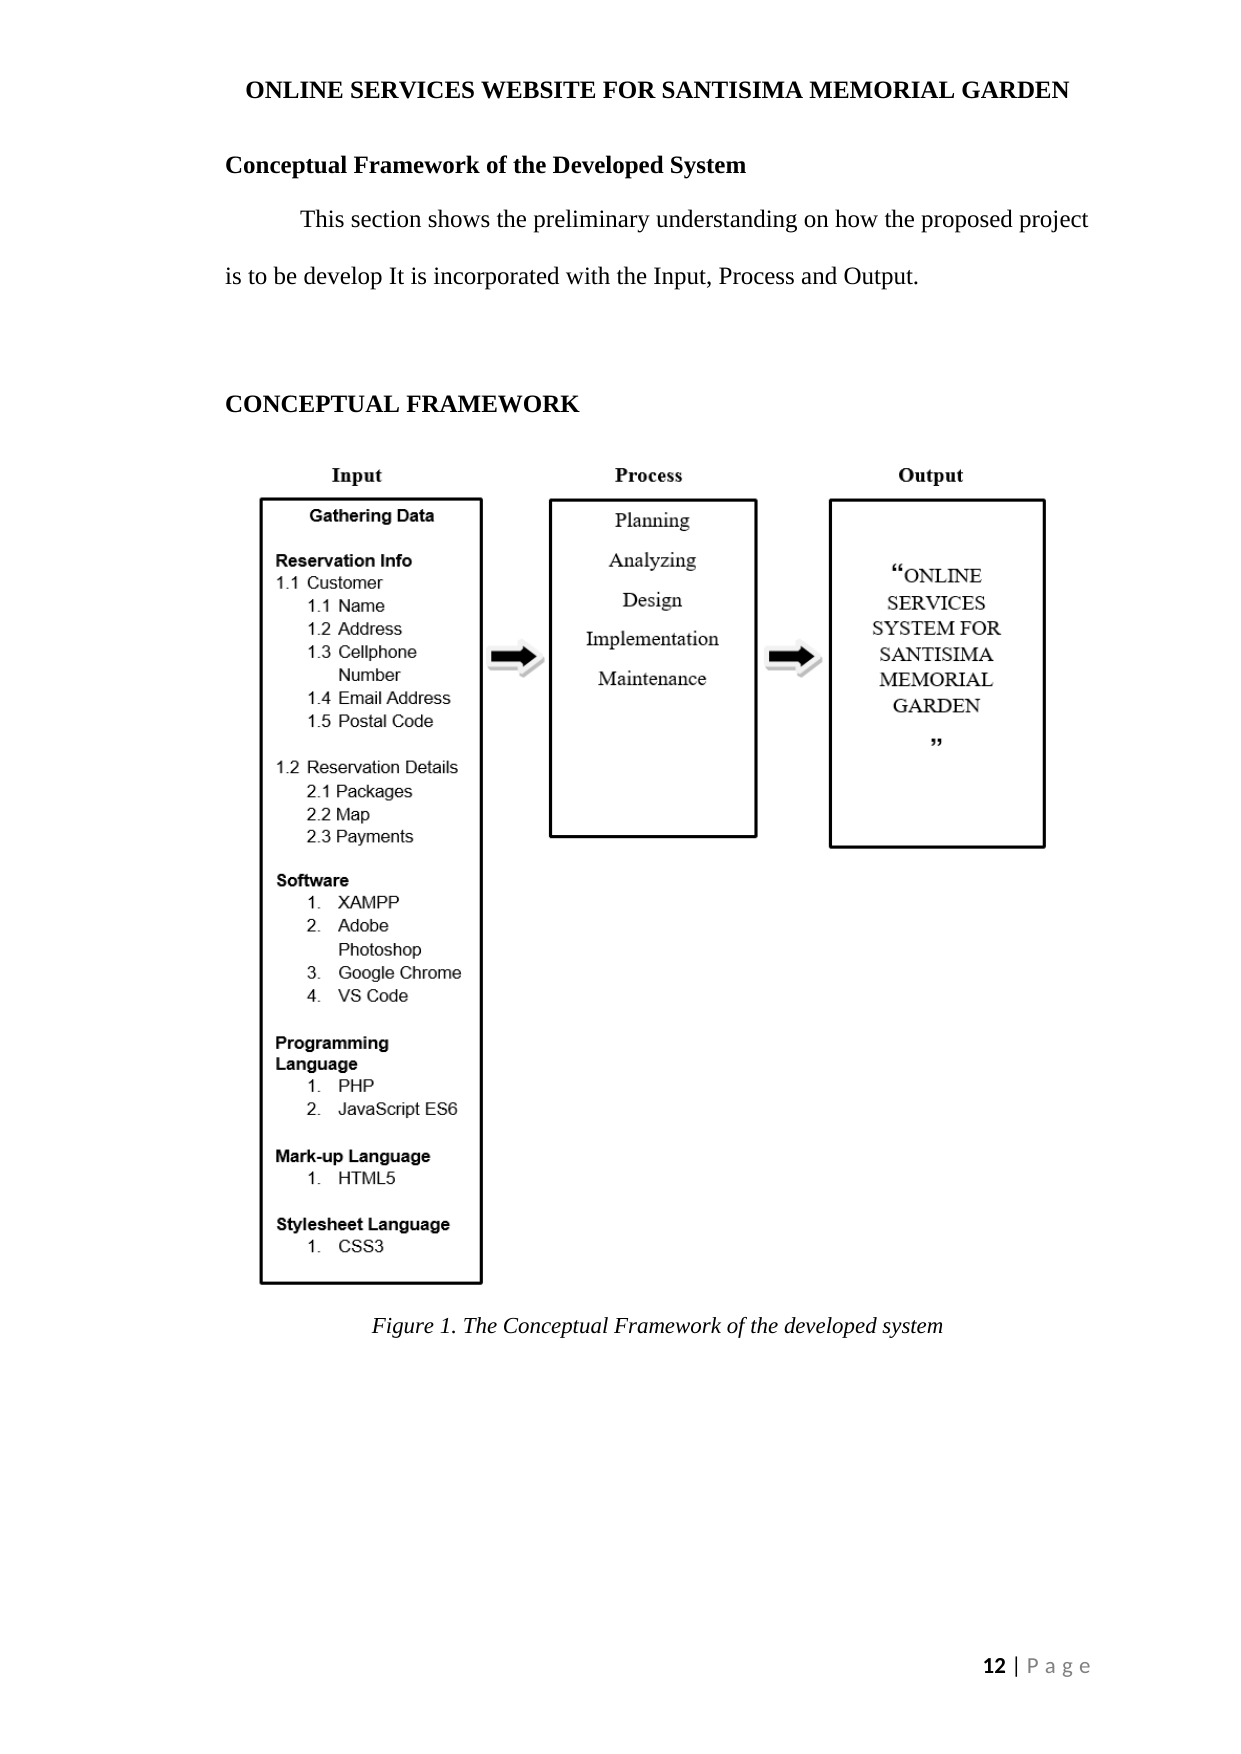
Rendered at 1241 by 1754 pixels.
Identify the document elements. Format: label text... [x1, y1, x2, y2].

picture [225, 443, 1091, 1311]
text Figure 1. The Conceptual Framework of the developed system [225, 1311, 1090, 1338]
text Conceptual Framework of the Developed System [225, 150, 1090, 179]
text This section shows the preliminary understanding on how the proposed project is to be develop It is incorporated with the Input, Process and Output. [225, 204, 1090, 290]
text CONCEPTUAL FRAMEWORK [225, 389, 1090, 418]
